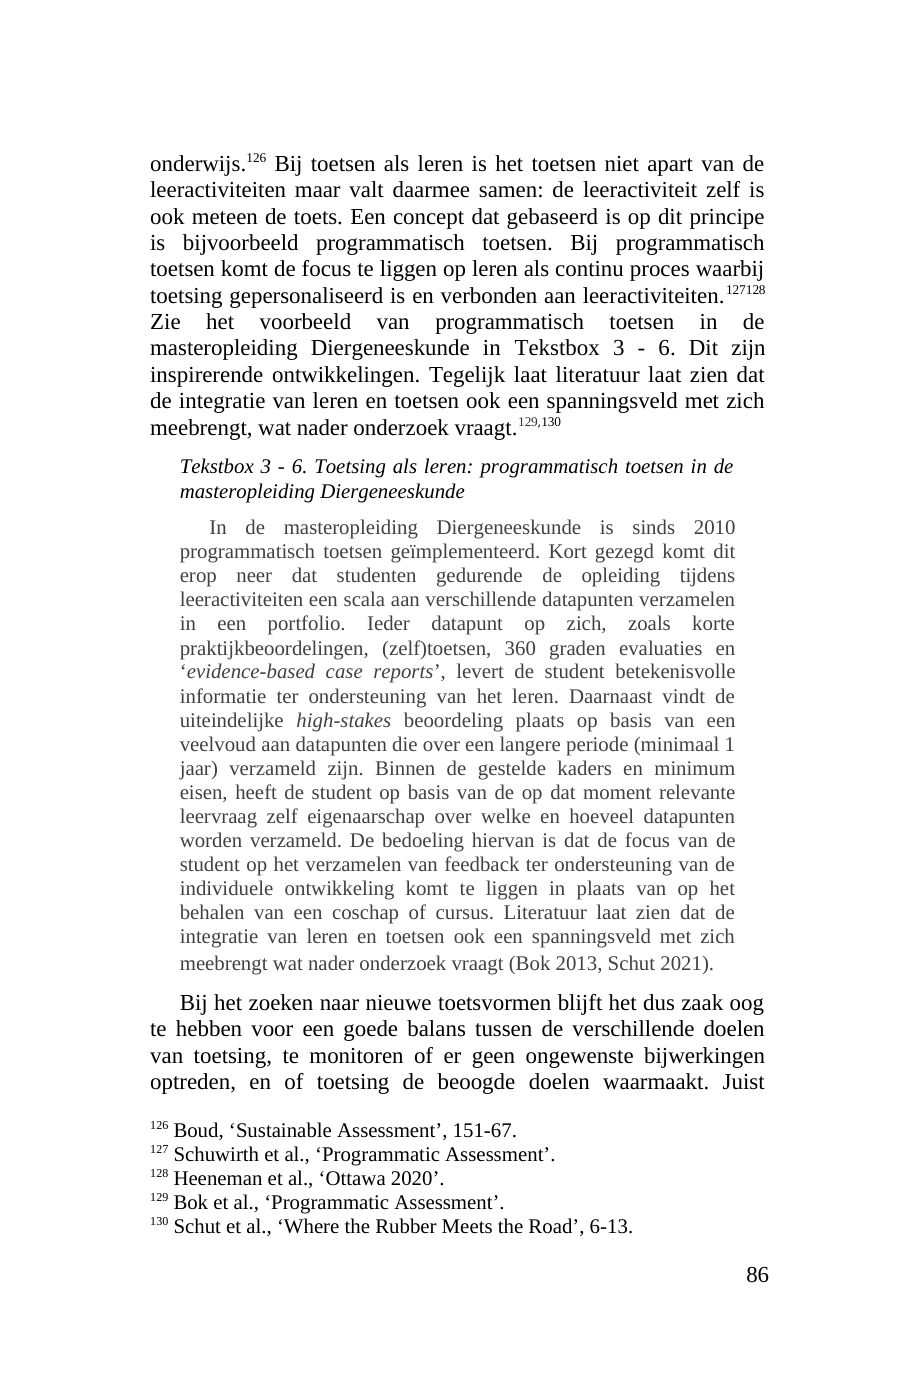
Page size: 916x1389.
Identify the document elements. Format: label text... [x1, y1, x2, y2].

text Tekstbox 3 - 6. Toetsing als leren: programmatisch toetsen in de masteropleiding Diergeneeskunde [179, 454, 736, 503]
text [150, 989, 766, 1094]
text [150, 150, 766, 442]
text In de masteropleiding Diergeneeskunde is sinds 2010 programmatisch toetsen geïmplementeerd. Kort gezegd komt dit erop neer dat studenten gedurende de opleiding tijdens leeractiviteiten een scala aan verschillende datapunten verzamelen in een portfolio. Ieder datapunt op zich, zoals korte praktijkbeoordelingen, (zelf)toetsen, 360 graden evaluaties en ‘evidence-based case reports’, levert de student betekenisvolle informatie ter ondersteuning van het leren. Daarnaast vindt de uiteindelijke high-stakes beoordeling plaats op basis van een veelvoud aan datapunten die over een langere periode (minimaal 1 jaar) verzameld zijn. Binnen de gestelde kaders en minimum eisen, heeft de student op basis van de op dat moment relevante leervraag zelf eigenaarschap over welke en hoeveel datapunten worden verzameld. De bedoeling hiervan is dat de focus van de student op het verzamelen van feedback ter ondersteuning van de individuele ontwikkeling komt te liggen in plaats van op het behalen van een coschap of cursus. Literatuur laat zien dat de integratie van leren en toetsen ook een spanningsveld met zich meebrengt wat nader onderzoek vraagt (Bok 2013, Schut 2021). [179, 515, 736, 977]
